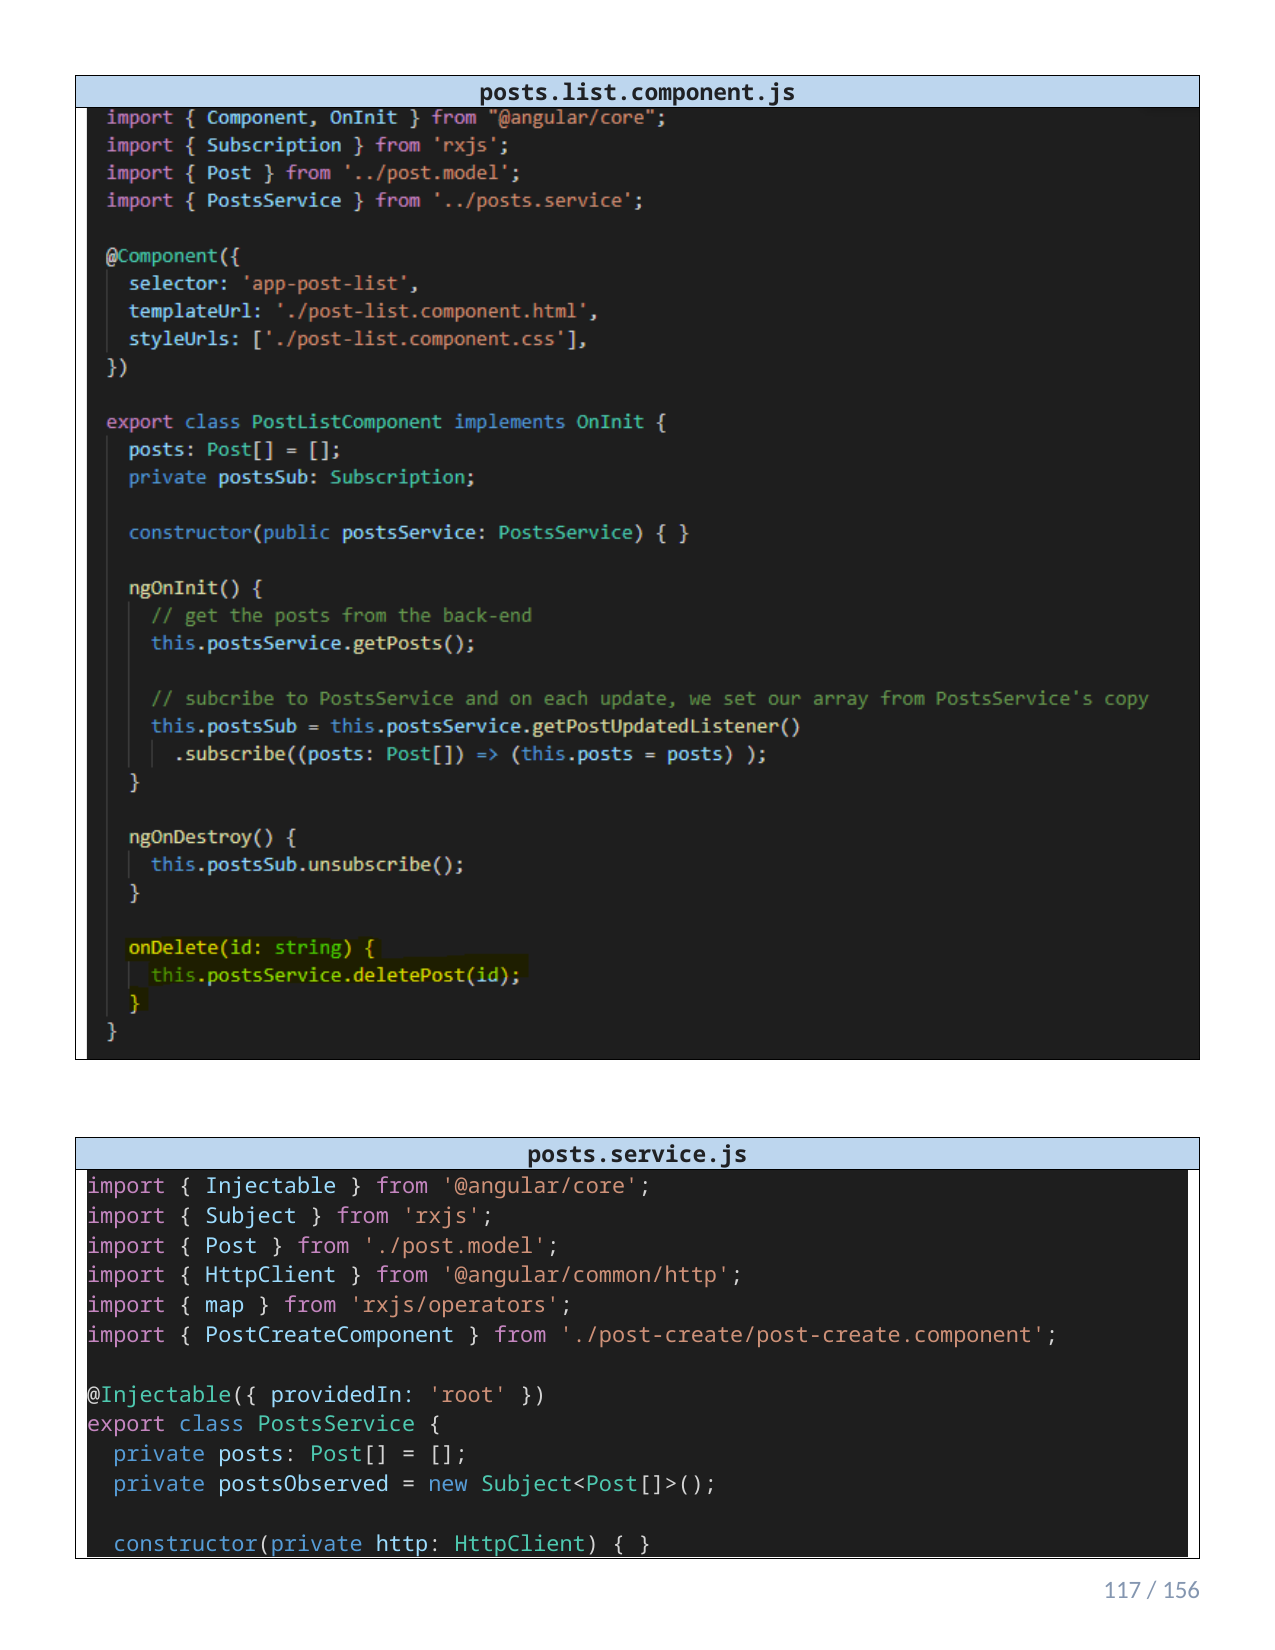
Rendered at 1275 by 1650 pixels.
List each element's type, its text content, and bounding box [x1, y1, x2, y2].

picture [86, 108, 1200, 1059]
table_header posts.service.js [76, 1138, 1199, 1169]
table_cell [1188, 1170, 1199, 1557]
table_cell [76, 108, 86, 1059]
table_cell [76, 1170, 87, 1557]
table_header posts.list.component.js [76, 76, 1199, 107]
